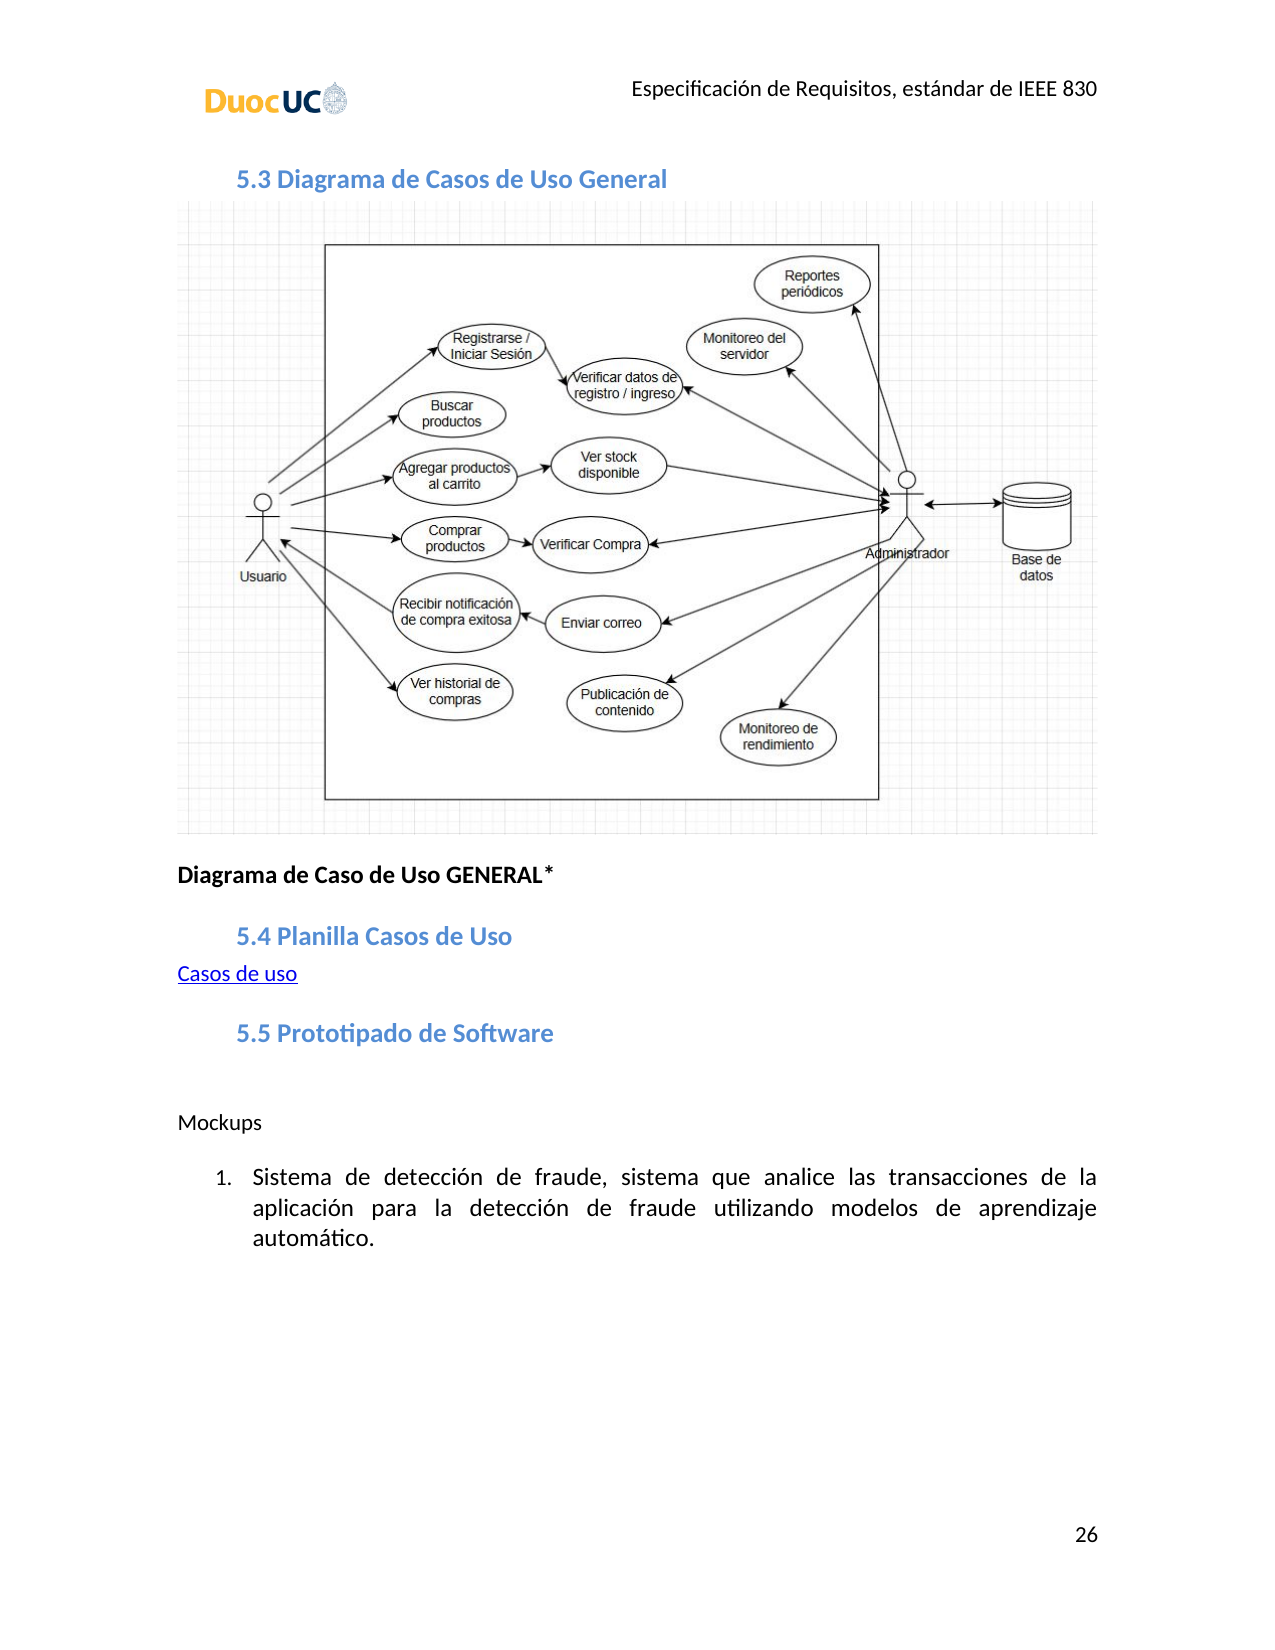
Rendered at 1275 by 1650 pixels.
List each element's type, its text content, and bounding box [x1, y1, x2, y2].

text Diagrama de Caso de Uso GENERAL* [177, 859, 1098, 890]
text 5.4 Planilla Casos de Uso [236, 919, 1098, 953]
picture [177, 201, 1098, 835]
picture [198, 78, 352, 117]
text Mockups [177, 1108, 1098, 1136]
text 5.3 Diagrama de Casos de Uso General [236, 162, 1098, 195]
text 5.5 Prototipado de Software [236, 1016, 1098, 1049]
list Sistema de detección de fraude, sistema que analice las transacciones de la aplicación para la detección de fraude utilizando modelos de aprendizaje automático. [215, 1161, 1098, 1253]
text Casos de uso [177, 959, 1098, 987]
